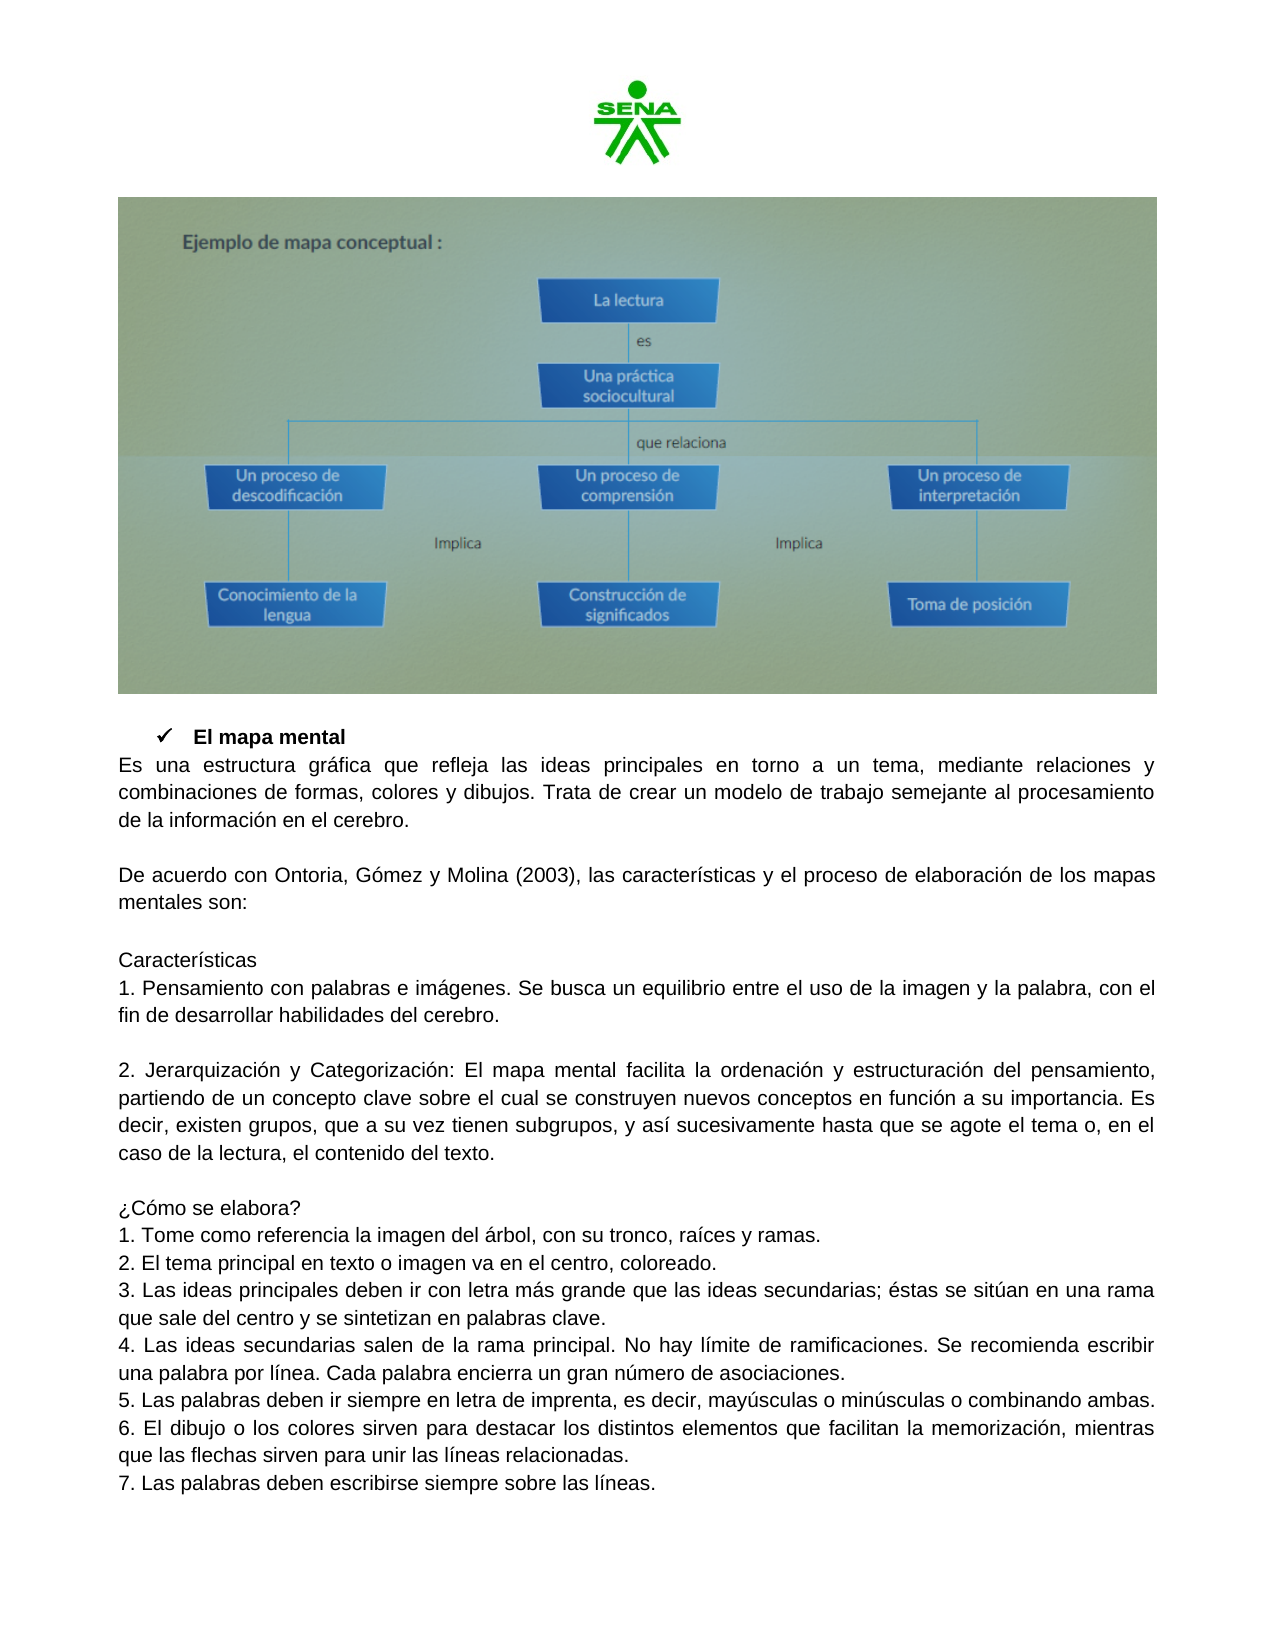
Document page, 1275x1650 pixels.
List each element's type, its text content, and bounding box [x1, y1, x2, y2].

text 4. Las ideas secundarias salen de la rama principal. No hay límite de ramificaciones. Se recomienda escribir una palabra por línea. Cada palabra encierra un gran número de asociaciones. [118, 1333, 1157, 1384]
list El mapa mental [156, 725, 1157, 749]
text Es una estructura gráfica que refleja las ideas principales en torno a un tema, mediante relaciones y combinaciones de formas, colores y dibujos. Trata de crear un modelo de trabajo semejante al procesamiento de la información en el cerebro. [118, 753, 1157, 832]
text ¿Cómo se elabora? [118, 1195, 1157, 1219]
text 7. Las palabras deben escribirse siempre sobre las líneas. [118, 1470, 1157, 1494]
text 2. Jerarquización y Categorización: El mapa mental facilita la ordenación y estructuración del pensamiento, partiendo de un concepto clave sobre el cual se construyen nuevos conceptos en función a su importancia. Es decir, existen grupos, que a su vez tienen subgrupos, y así sucesivamente hasta que se agote el tema o, en el caso de la lectura, el contenido del texto. [118, 1058, 1157, 1164]
text 1. Tome como referencia la imagen del árbol, con su tronco, raíces y ramas. [118, 1223, 1157, 1247]
text 3. Las ideas principales deben ir con letra más grande que las ideas secundarias; éstas se sitúan en una rama que sale del centro y se sintetizan en palabras clave. [118, 1278, 1157, 1329]
text De acuerdo con Ontoria, Gómez y Molina (2003), las características y el proceso de elaboración de los mapas mentales son: [118, 863, 1157, 914]
text Características [118, 948, 1157, 972]
picture [118, 197, 1157, 694]
picture [588, 75, 687, 172]
text 5. Las palabras deben ir siempre en letra de imprenta, es decir, mayúsculas o minúsculas o combinando ambas. [118, 1388, 1157, 1412]
text 6. El dibujo o los colores sirven para destacar los distintos elementos que facilitan la memorización, mientras que las flechas sirven para unir las líneas relacionadas. [118, 1415, 1157, 1467]
text 2. El tema principal en texto o imagen va en el centro, coloreado. [118, 1250, 1157, 1274]
text 1. Pensamiento con palabras e imágenes. Se busca un equilibrio entre el uso de la imagen y la palabra, con el fin de desarrollar habilidades del cerebro. [118, 975, 1157, 1027]
